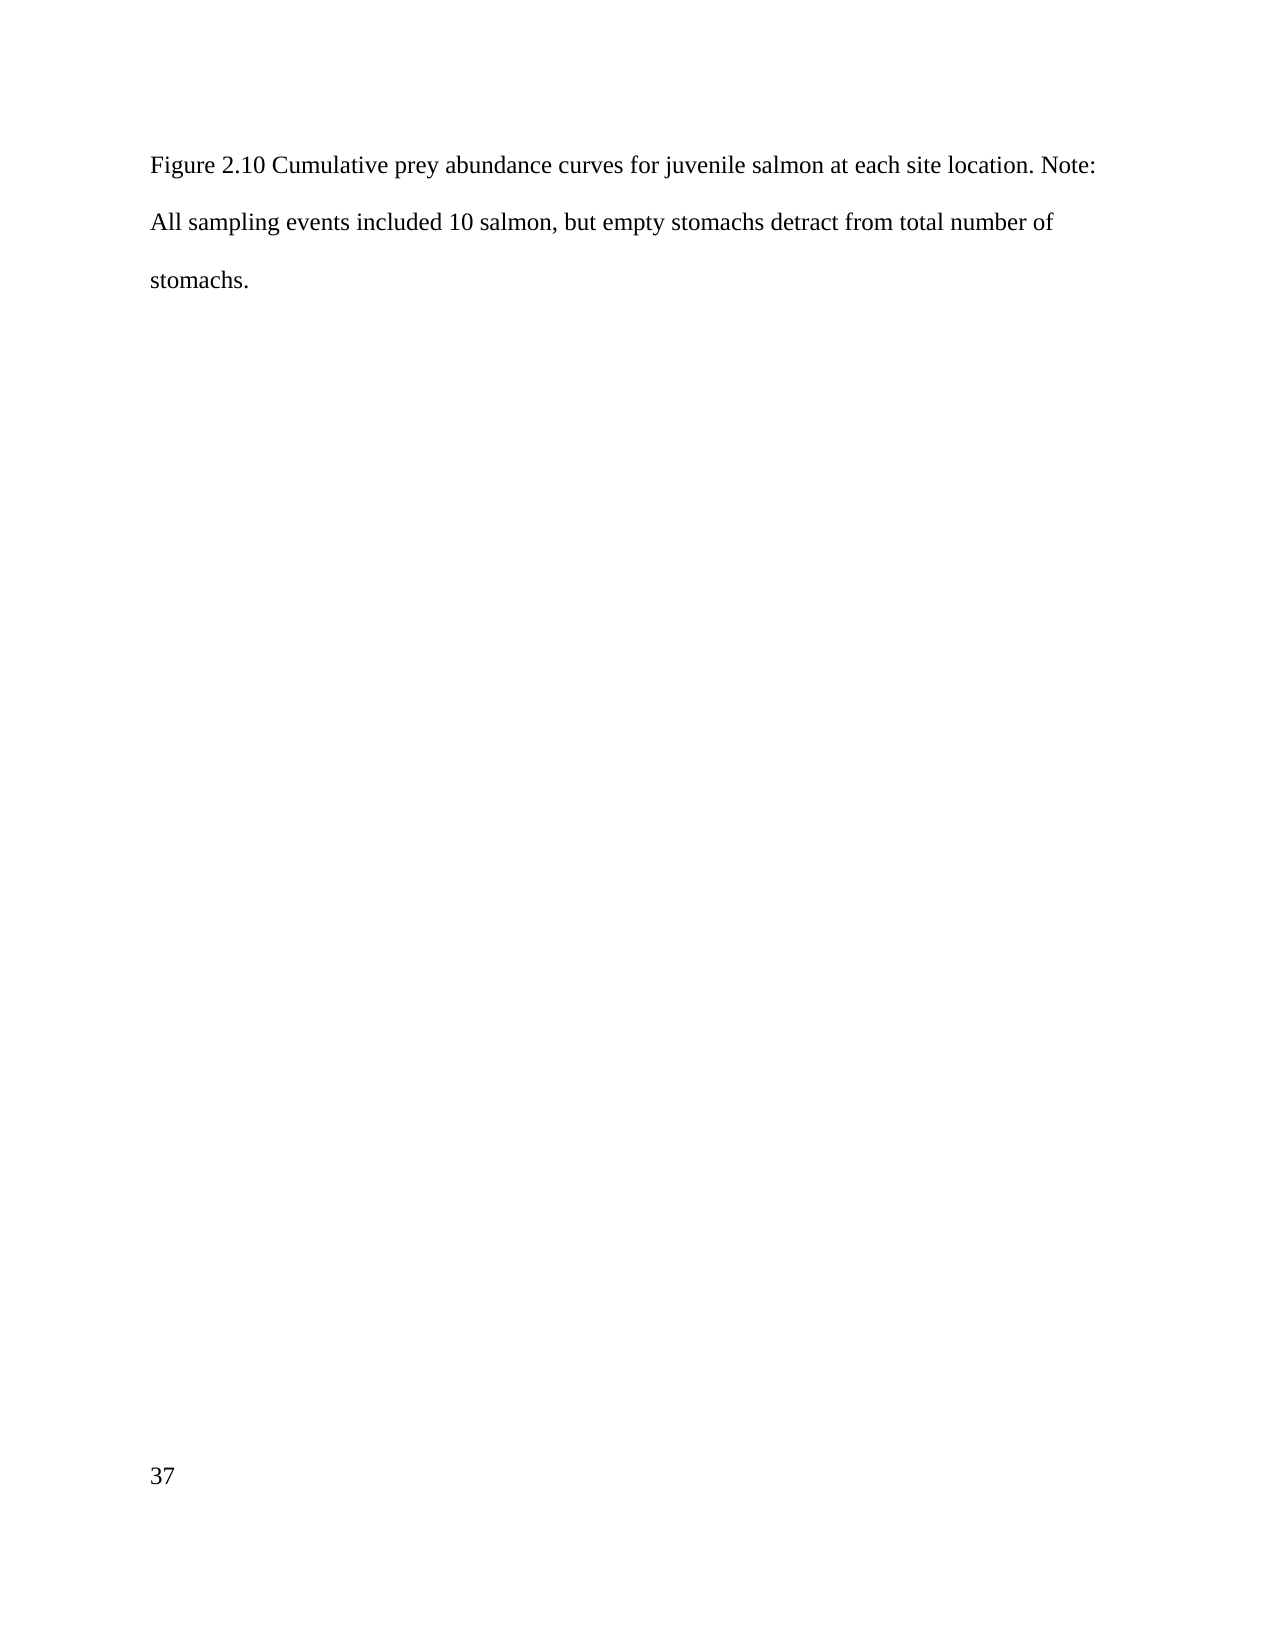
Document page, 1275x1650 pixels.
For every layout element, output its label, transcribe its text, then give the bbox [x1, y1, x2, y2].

text Figure 2.10 Cumulative prey abundance curves for juvenile salmon at each site location. Note: All sampling events included 10 salmon, but empty stomachs detract from total number of stomachs. [150, 150, 1125, 294]
